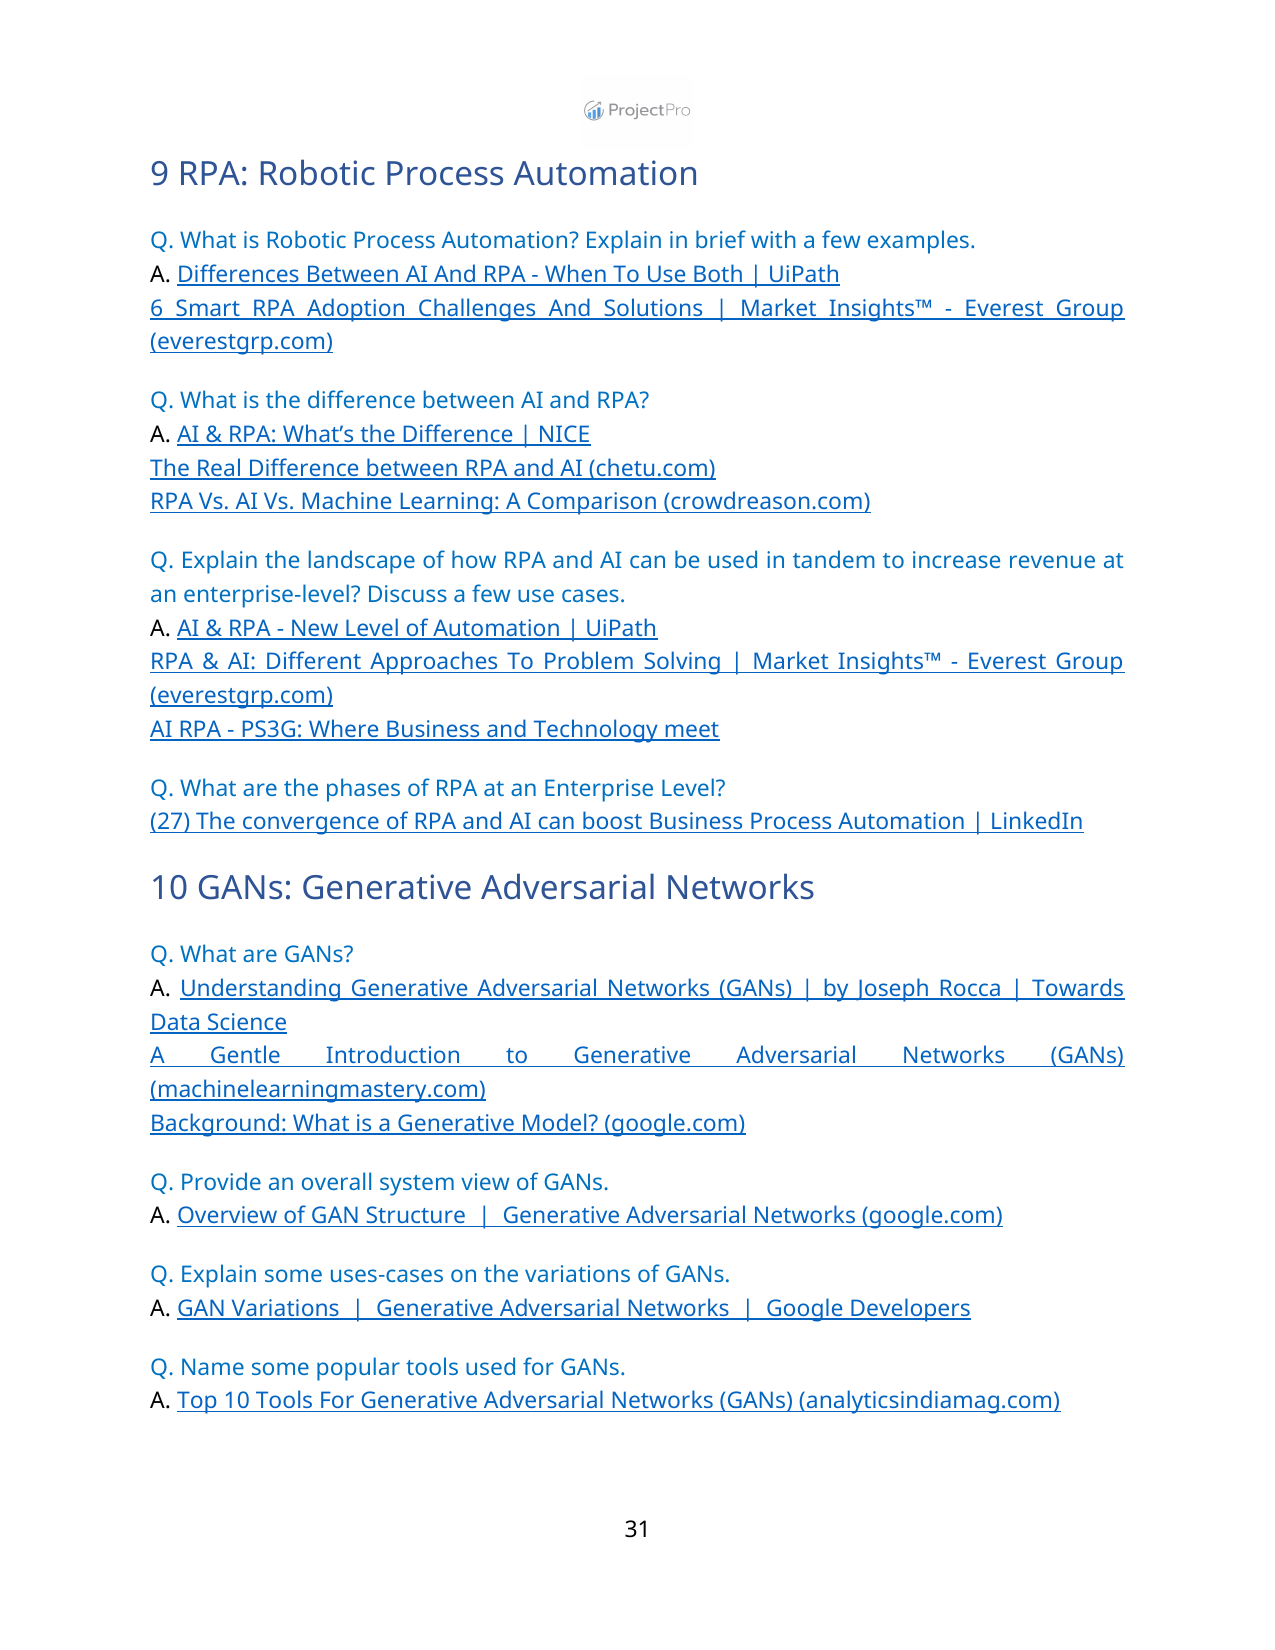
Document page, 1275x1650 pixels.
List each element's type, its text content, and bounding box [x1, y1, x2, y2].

subtitle Q. What is Robotic Process Automation? Explain in brief with a few examples. [150, 224, 1125, 255]
text A. AI & RPA: What’s the Difference | NICE The Real Difference between RPA and AI (chetu.com) RPA Vs. AI Vs. Machine Learning: A Comparison (crowdreason.com) [150, 418, 1125, 516]
subtitle Q. Explain some uses-cases on the variations of GANs. [150, 1258, 1125, 1289]
text (27) The convergence of RPA and AI can boost Business Process Automation | LinkedIn [150, 805, 1125, 836]
text A. Differences Between AI And RPA - When To Use Both | UiPath 6 Smart RPA Adoption Challenges And Solutions | Market Insights™ - Everest Group (everestgrp.com) [150, 320, 1125, 356]
subtitle 10 GANs: Generative Adversarial Networks [150, 864, 1125, 909]
subtitle 9 RPA: Robotic Process Automation [150, 150, 1125, 195]
text A. Understanding Generative Adversarial Networks (GANs) | by Joseph Rocca | Towards Data Science A Gentle Introduction to Generative Adversarial Networks (GANs) (machinelearningmastery.com) Background: What is a Generative Model? (google.com) [150, 1067, 1125, 1138]
text A. Overview of GAN Structure | Generative Adversarial Networks (google.com) [150, 1199, 1125, 1230]
subtitle Q. Explain the landscape of how RPA and AI can be used in tandem to increase revenue at an enterprise-level? Discuss a few use cases. [150, 544, 1125, 609]
text A. AI & RPA - New Level of Automation | UiPath RPA & AI: Different Approaches To Problem Solving | Market Insights™ - Everest Group (everestgrp.com) AI RPA - PS3G: Where Business and Technology meet [150, 611, 1125, 672]
subtitle Q. Name some popular tools used for GANs. [150, 1350, 1125, 1382]
subtitle Q. What are the phases of RPA at an Enterprise Level? [150, 771, 1125, 803]
subtitle Q. What is the difference between AI and RPA? [150, 384, 1125, 415]
subtitle Q. What are GANs? [150, 938, 1125, 969]
picture [582, 75, 693, 149]
text A. AI & RPA - New Level of Automation | UiPath RPA & AI: Different Approaches To Problem Solving | Market Insights™ - Everest Group (everestgrp.com) AI RPA - PS3G: Where Business and Technology meet [150, 673, 1125, 744]
text A. Differences Between AI And RPA - When To Use Both | UiPath 6 Smart RPA Adoption Challenges And Solutions | Market Insights™ - Everest Group (everestgrp.com) [150, 258, 1125, 318]
text A. Understanding Generative Adversarial Networks (GANs) | by Joseph Rocca | Towards Data Science A Gentle Introduction to Generative Adversarial Networks (GANs) (machinelearningmastery.com) Background: What is a Generative Model? (google.com) [150, 972, 1125, 1066]
subtitle Q. Provide an overall system view of GANs. [150, 1165, 1125, 1197]
text A. GAN Variations | Generative Adversarial Networks | Google Developers [150, 1292, 1125, 1323]
text A. Top 10 Tools For Generative Adversarial Networks (GANs) (analyticsindiamag.com) [150, 1384, 1125, 1415]
